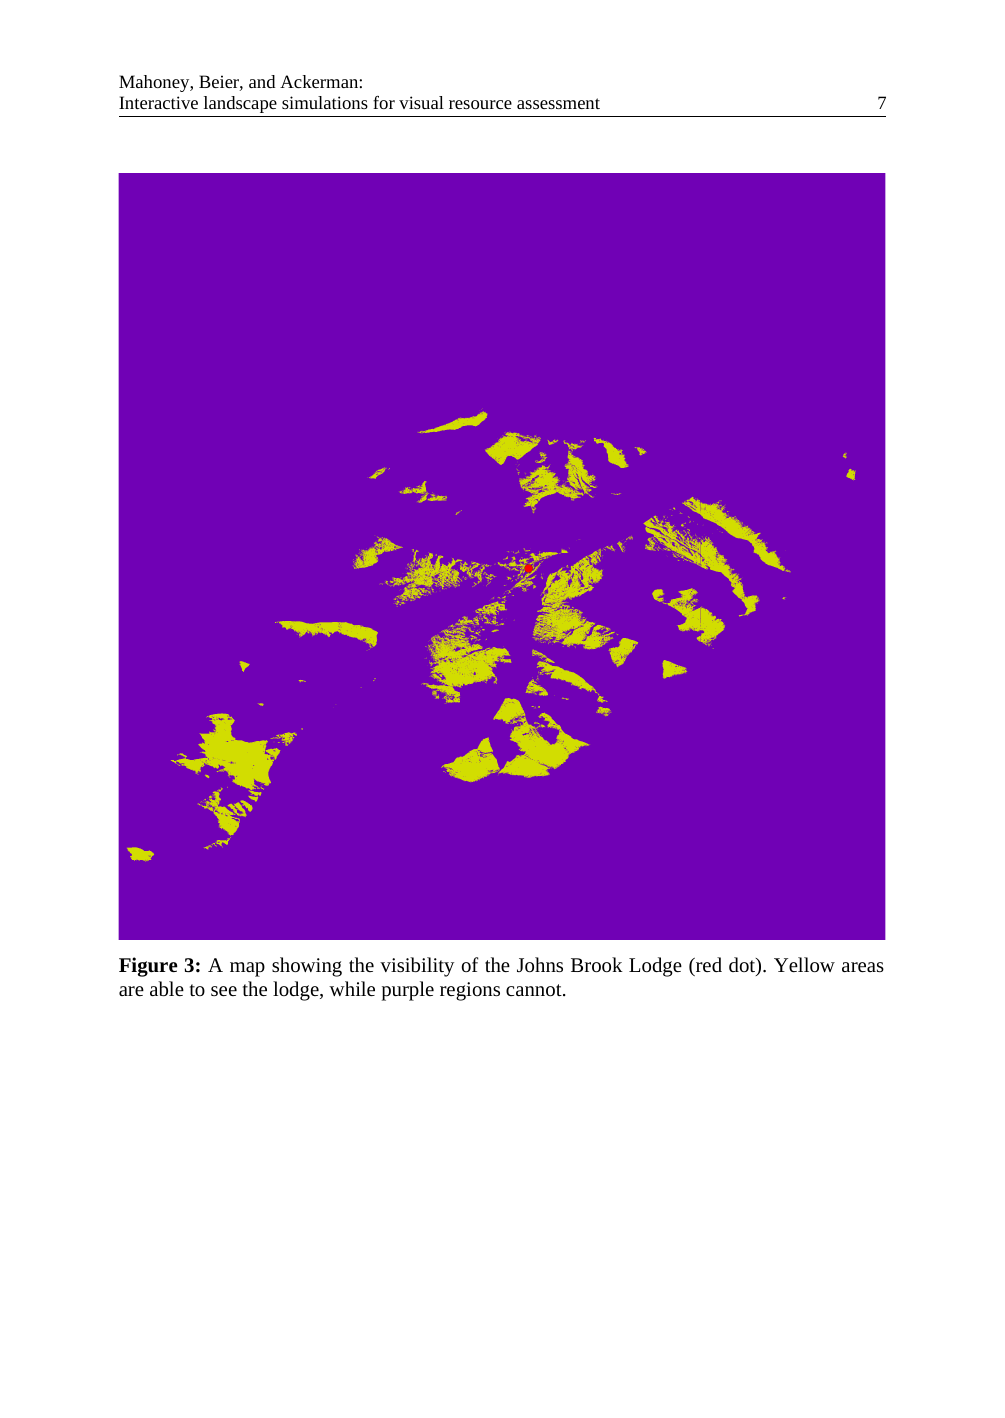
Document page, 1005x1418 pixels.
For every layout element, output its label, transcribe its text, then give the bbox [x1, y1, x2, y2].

text Figure 3: A map showing the visibility of the Johns Brook Lodge (red dot). Yellow areas are able to see the lodge, while purple regions cannot. [118, 952, 886, 1001]
picture [118, 173, 886, 940]
